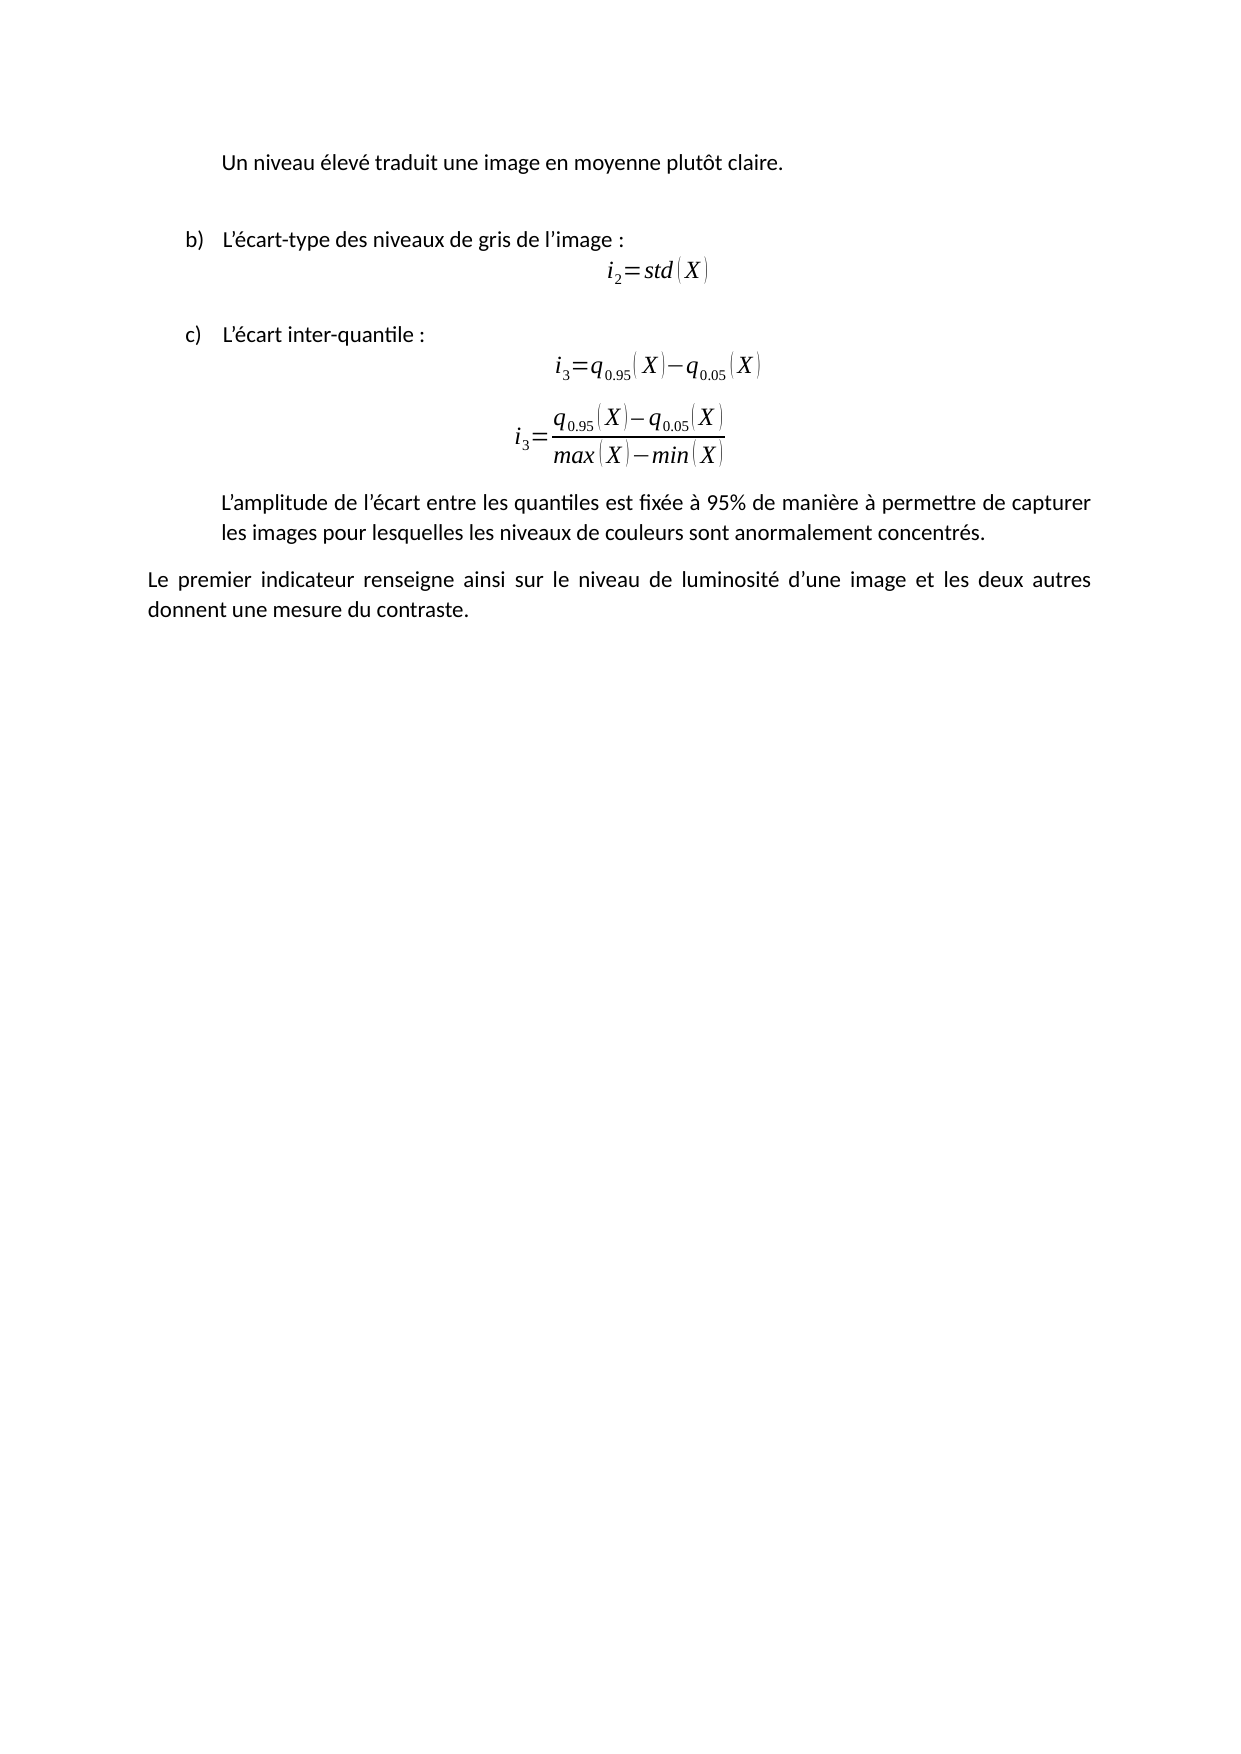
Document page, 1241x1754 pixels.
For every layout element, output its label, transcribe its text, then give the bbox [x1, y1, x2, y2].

list L’écart-type des niveaux de gris de l’image : [185, 225, 1093, 253]
text L’amplitude de l’écart entre les quantiles est fixée à 95% de manière à permettre de capturer les images pour lesquelles les niveaux de couleurs sont anormalement concentrés. [221, 488, 1093, 546]
text Le premier indicateur renseigne ainsi sur le niveau de luminosité d’une image et les deux autres donnent une mesure du contraste. [148, 565, 1093, 623]
list L’écart inter-quantile : [185, 320, 1093, 348]
text Un niveau élevé traduit une image en moyenne plutôt claire. [148, 148, 1093, 176]
